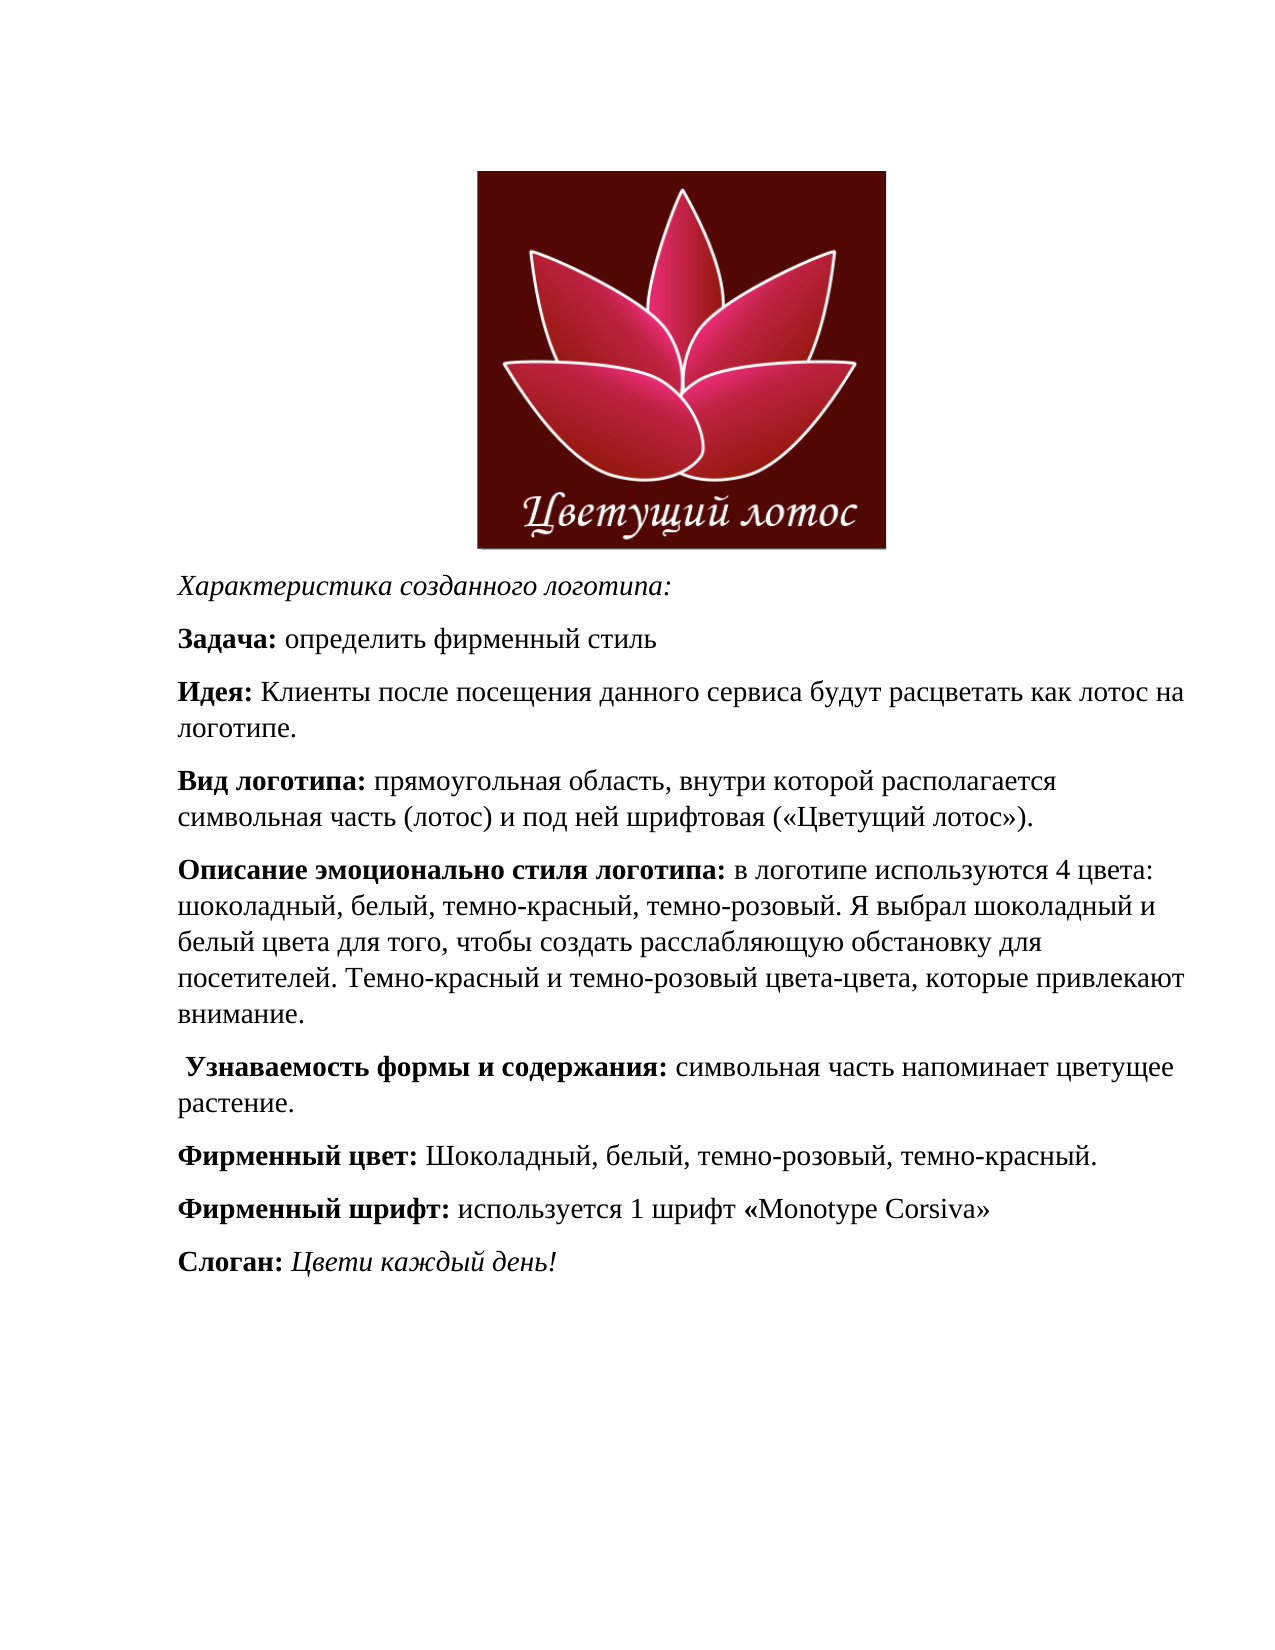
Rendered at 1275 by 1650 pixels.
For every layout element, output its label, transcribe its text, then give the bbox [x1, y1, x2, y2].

text Слоган: Цвети каждый день! [177, 1244, 1186, 1278]
text Описание эмоционально стиля логотипа: в логотипе используются 4 цвета: шоколадный, белый, темно-красный, темно-розовый. Я выбрал шоколадный и белый цвета для того, чтобы создать расслабляющую обстановку для посетителей. Темно-красный и темно-розовый цвета-цвета, которые привлекают внимание. [177, 852, 1186, 1030]
text Идея: Клиенты после посещения данного сервиса будут расцветать как лотос на логотипе. [177, 674, 1186, 744]
text Фирменный цвет: Шоколадный, белый, темно-розовый, темно-красный. [177, 1138, 1186, 1172]
picture [477, 171, 887, 550]
text Характеристика созданного логотипа: [177, 568, 1186, 602]
text Вид логотипа: прямоугольная область, внутри которой располагается символьная часть (лотос) и под ней шрифтовая («Цветущий лотос»). [177, 763, 1186, 833]
text Задача: определить фирменный стиль [177, 621, 1186, 655]
text Фирменный шрифт: используется 1 шрифт «Monotype Corsiva» [177, 1191, 1186, 1225]
text Узнаваемость формы и содержания: символьная часть напоминает цветущее растение. [177, 1049, 1186, 1119]
